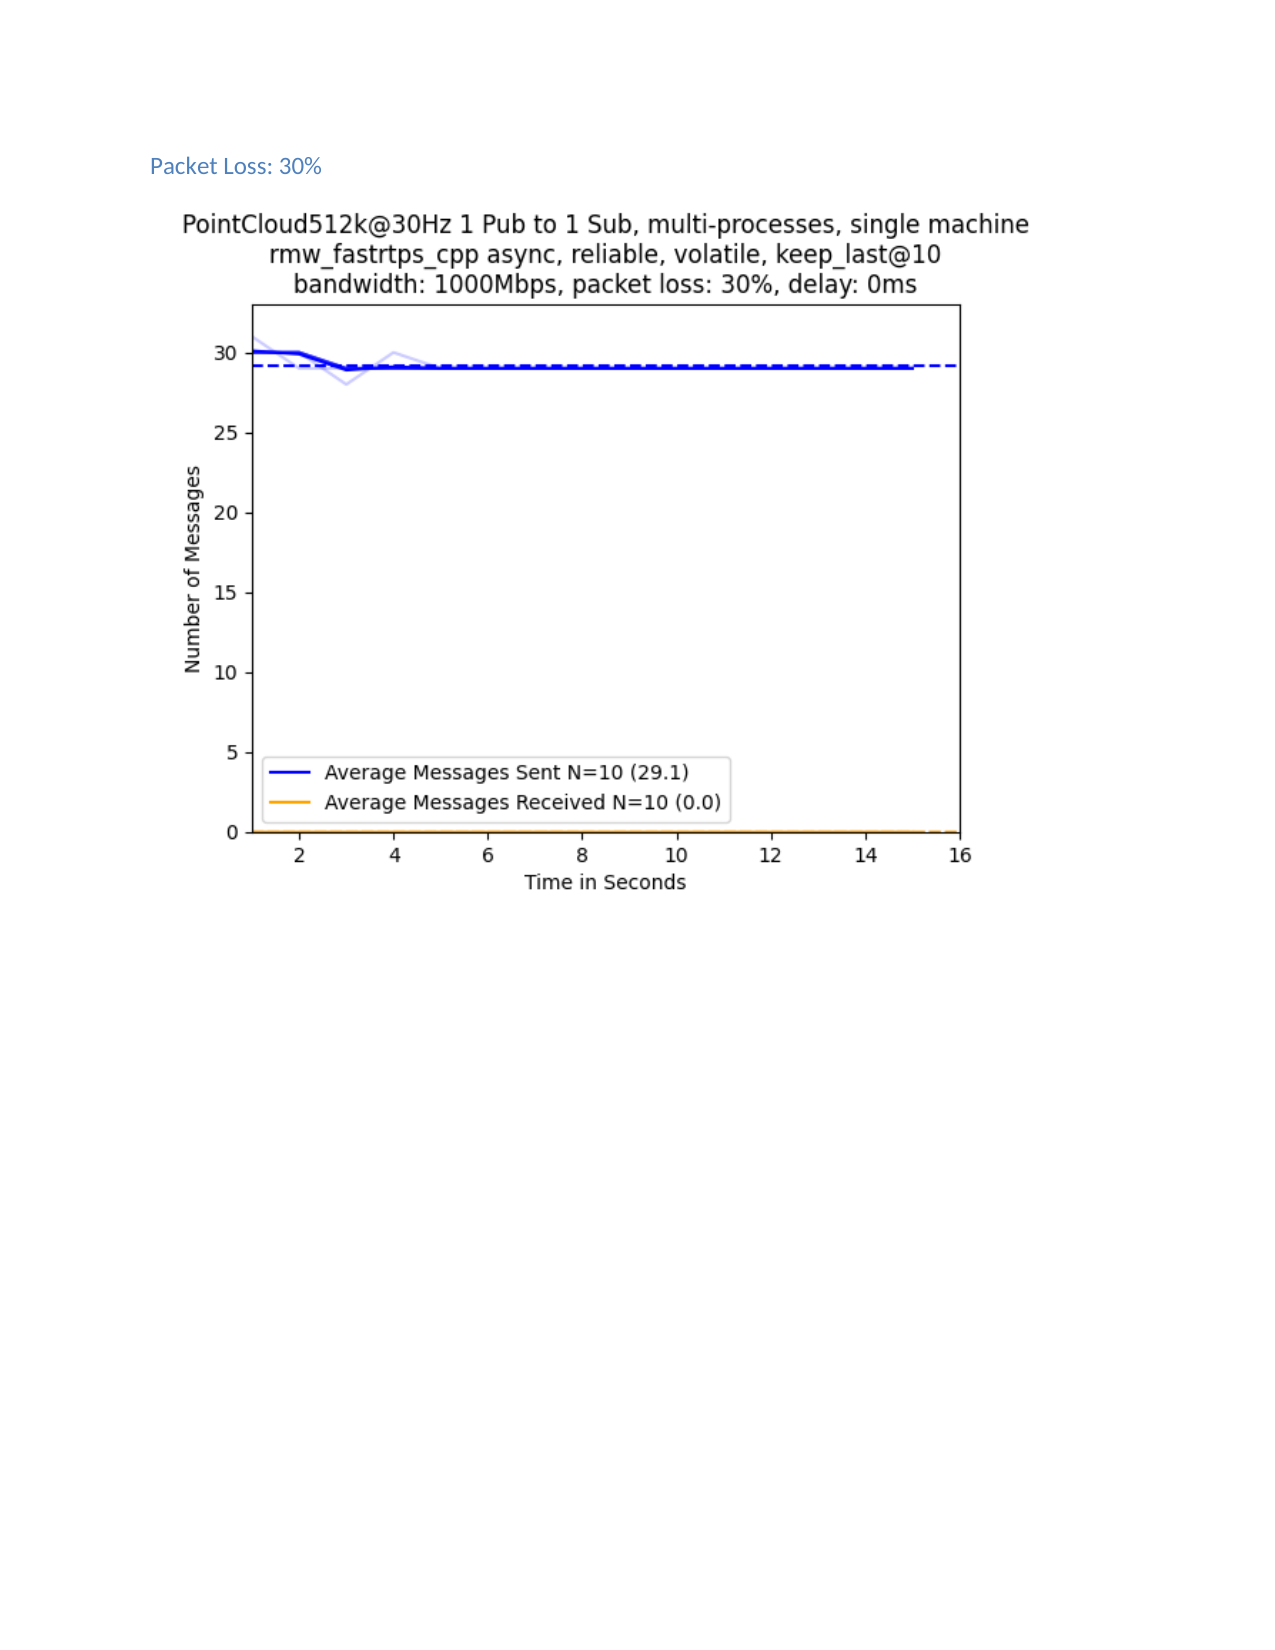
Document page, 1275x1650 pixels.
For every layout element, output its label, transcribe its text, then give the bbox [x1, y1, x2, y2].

subtitle Packet Loss: 30% [150, 150, 1125, 181]
picture [168, 199, 1044, 908]
